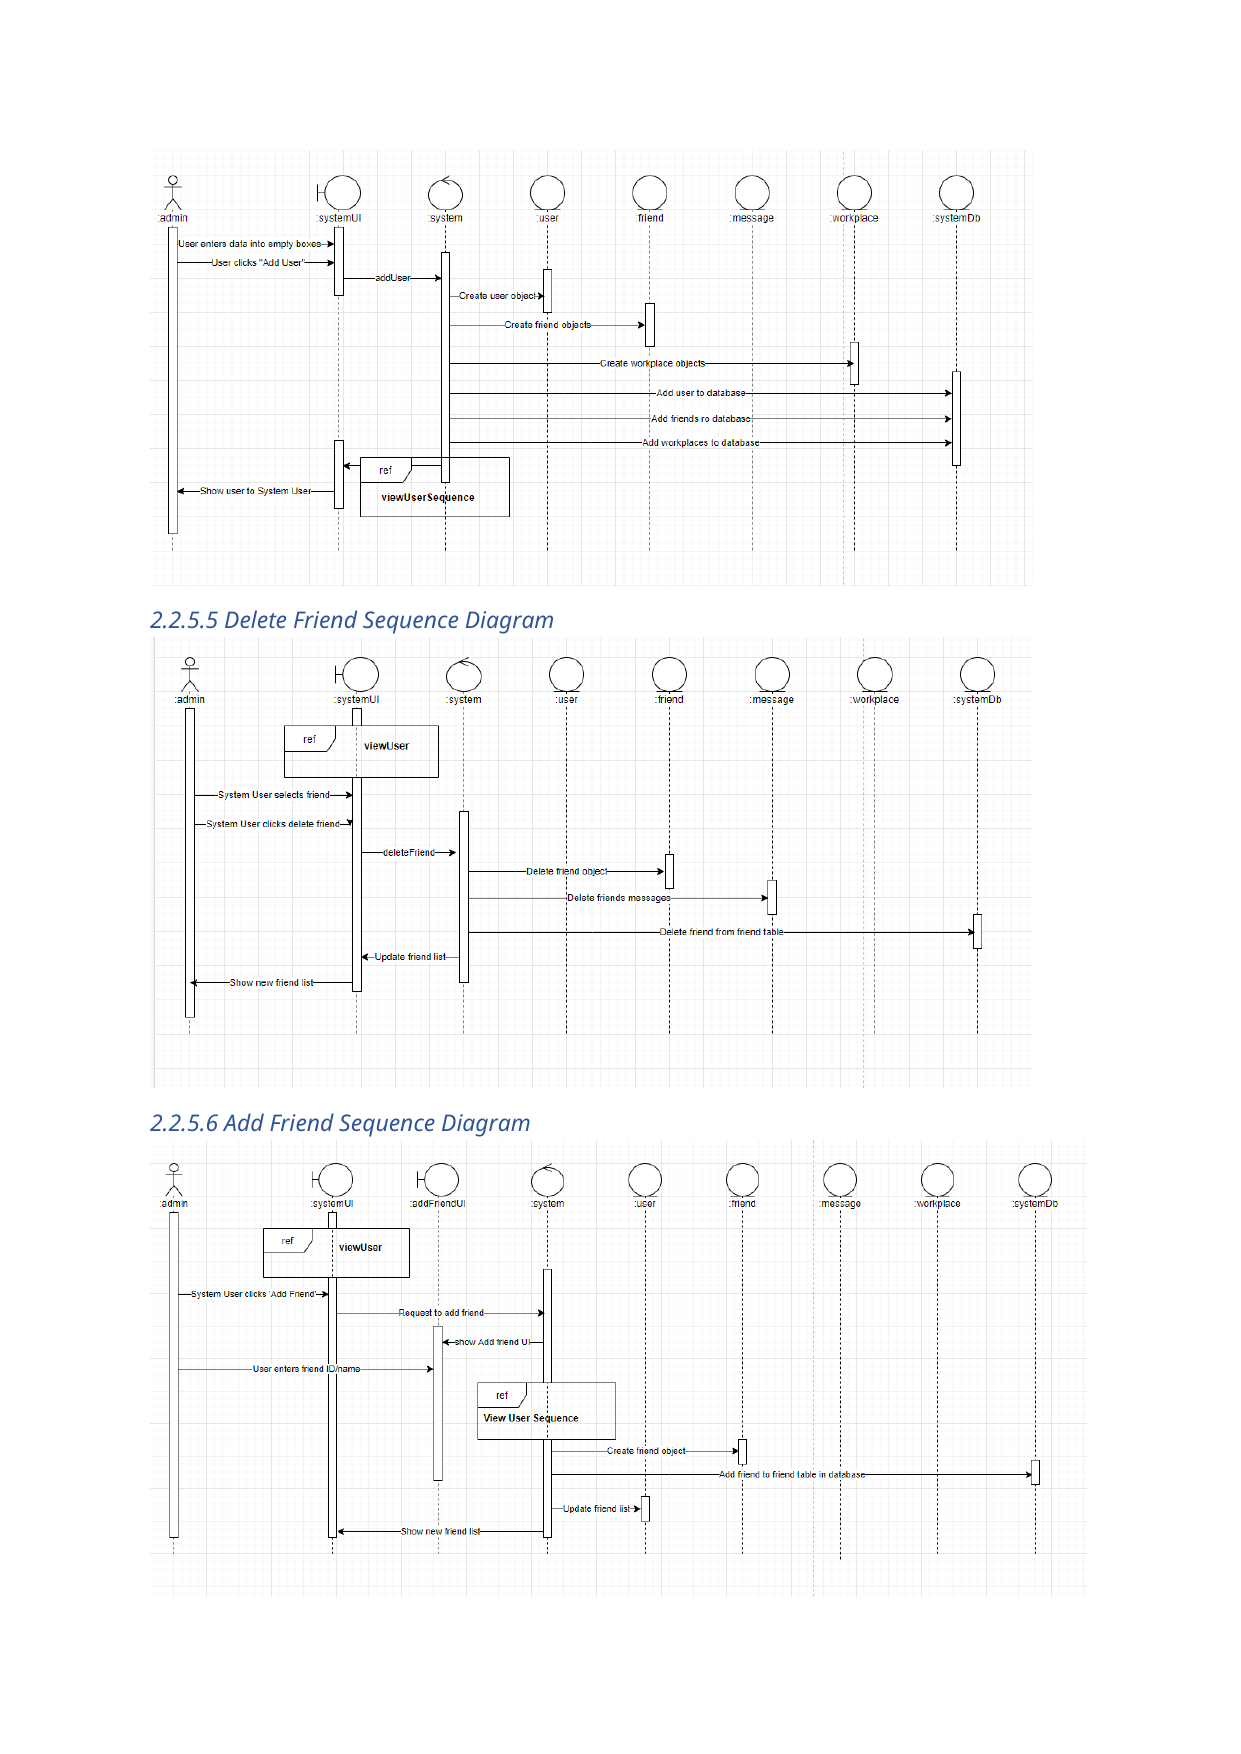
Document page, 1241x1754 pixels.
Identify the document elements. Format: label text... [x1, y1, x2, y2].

subtitle 2.2.5.6 Add Friend Sequence Diagram [150, 1107, 1090, 1138]
picture [150, 637, 1033, 1088]
subtitle 2.2.5.5 Delete Friend Sequence Diagram [150, 604, 1090, 635]
picture [150, 1140, 1088, 1597]
picture [150, 150, 1033, 586]
